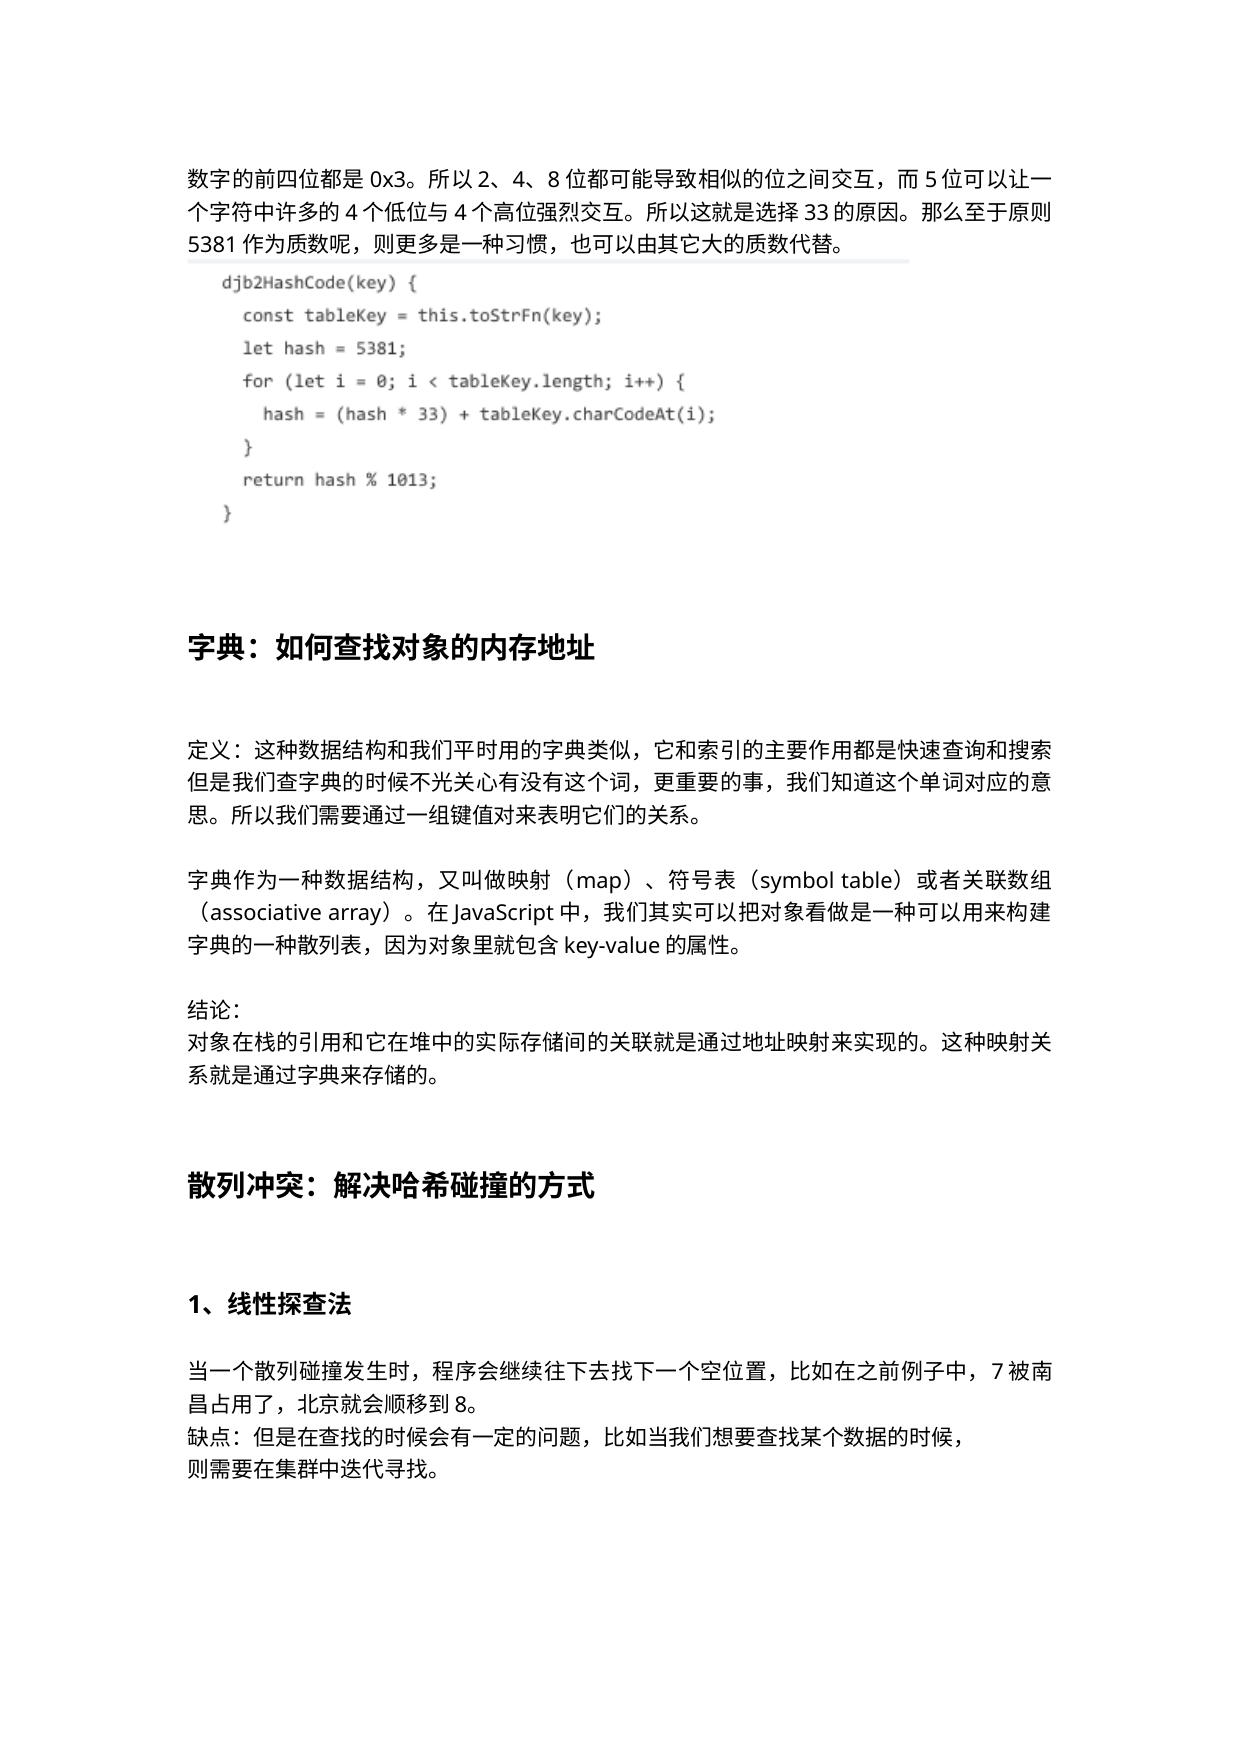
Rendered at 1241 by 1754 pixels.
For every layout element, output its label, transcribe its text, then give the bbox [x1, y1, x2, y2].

picture [187, 259, 910, 555]
text 缺点：但是在查找的时候会有一定的问题，比如当我们想要查找某个数据的时候， [187, 1419, 1053, 1452]
subtitle 字典：如何查找对象的内存地址 [187, 614, 1053, 679]
subtitle 散列冲突：解决哈希碰撞的方式 [187, 1152, 1053, 1217]
text 当一个散列碰撞发生时，程序会继续往下去找下一个空位置，比如在之前例子中，7被南昌占用了，北京就会顺移到8。 [187, 1354, 1053, 1419]
text 定义：这种数据结构和我们平时用的字典类似，它和索引的主要作用都是快速查询和搜索。但是我们查字典的时候不光关心有没有这个词，更重要的事，我们知道这个单词对应的意思。所以我们需要通过一组键值对来表明它们的关系。 [187, 732, 1053, 830]
text 对象在栈的引用和它在堆中的实际存储间的关联就是通过地址映射来实现的。这种映射关系就是通过字典来存储的。 [187, 1025, 1053, 1090]
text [187, 162, 1053, 259]
text 则需要在集群中迭代寻找。 [187, 1452, 1053, 1484]
text 字典作为一种数据结构，又叫做映射（map）、符号表（symbol table）或者关联数组（associative array）。在JavaScript中，我们其实可以把对象看做是一种可以用来构建字典的一种散列表，因为对象里就包含key-value的属性。 [187, 862, 1053, 960]
text 结论： [187, 992, 1053, 1025]
subtitle 线性探查法 [187, 1271, 1053, 1336]
